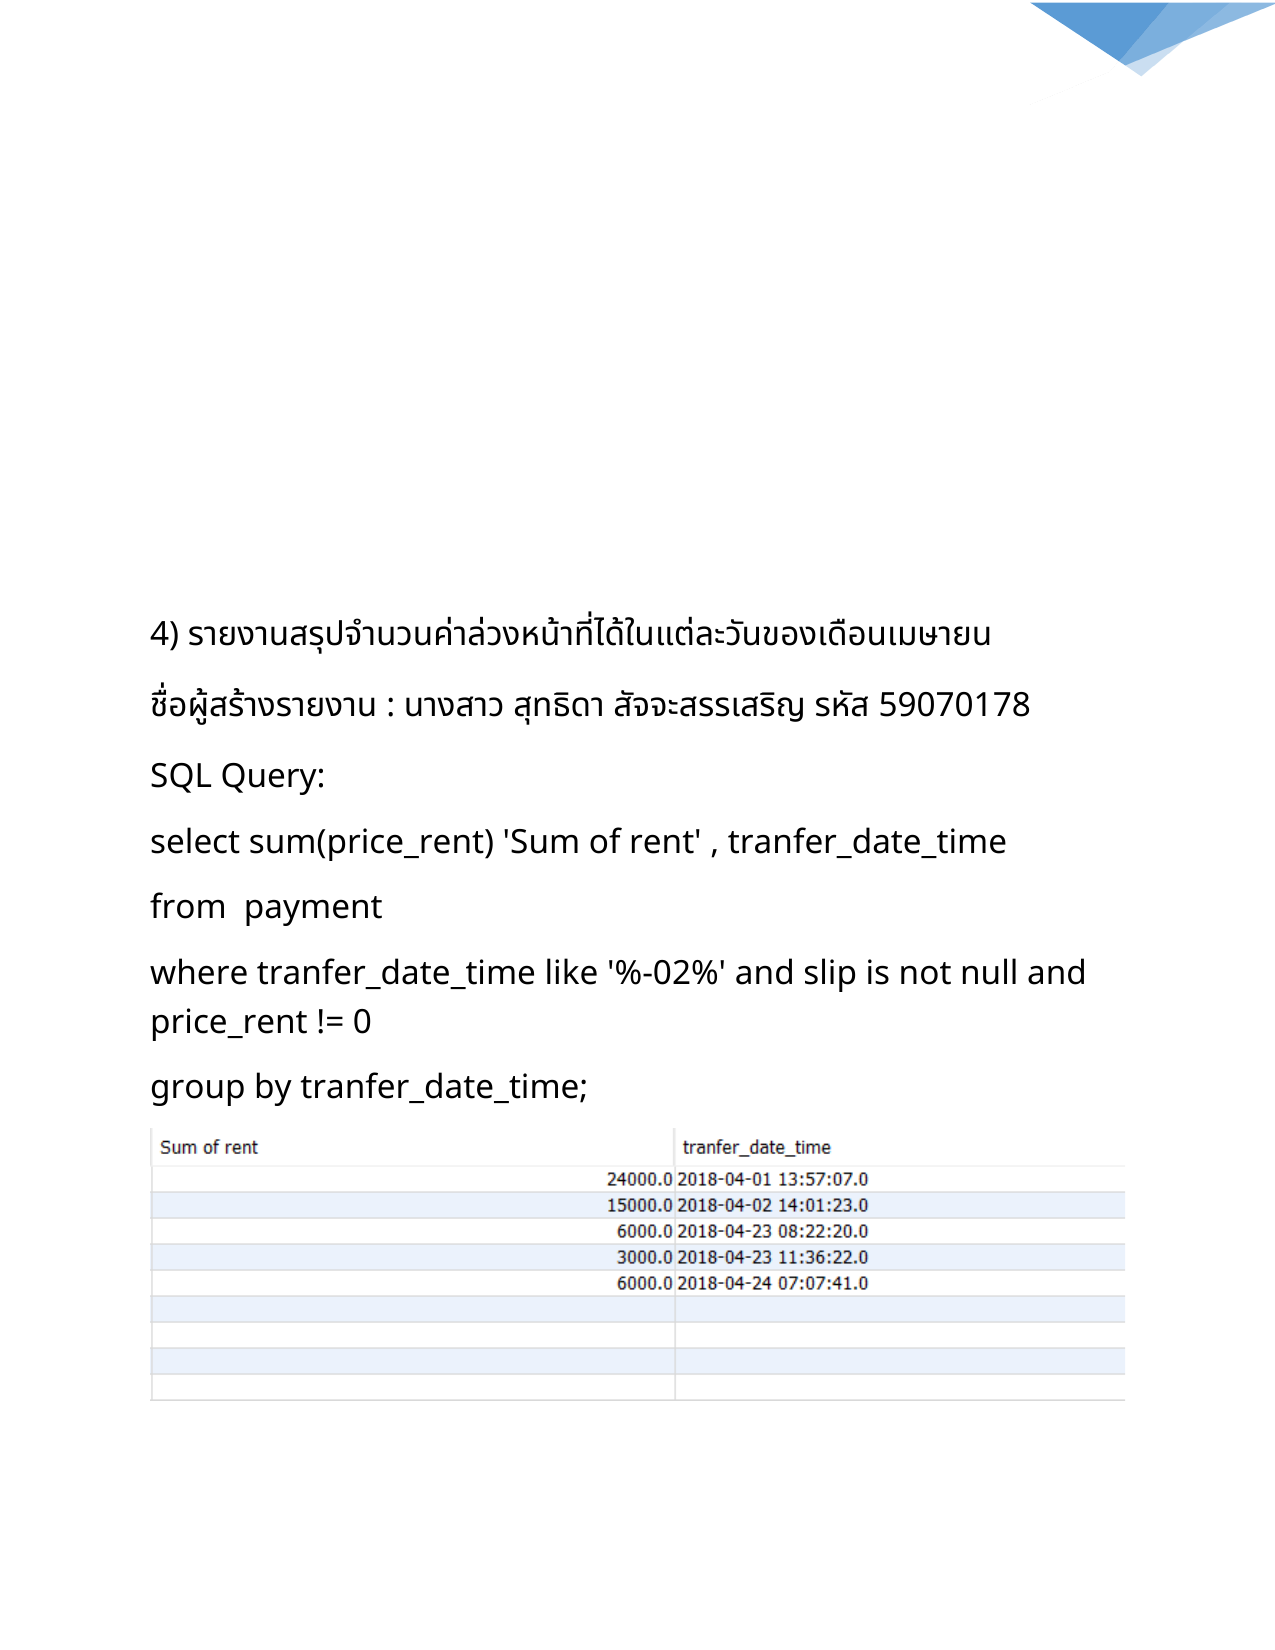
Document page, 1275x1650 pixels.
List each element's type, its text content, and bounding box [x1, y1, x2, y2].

text where tranfer_date_time like '%-02%' and slip is not null and price_rent != 0 [150, 949, 1125, 1043]
text SQL Query: [150, 752, 1125, 797]
picture [150, 1128, 1125, 1401]
text group by tranfer_date_time; [150, 1063, 1125, 1109]
text from payment [150, 883, 1125, 928]
picture [1028, 2, 1275, 171]
text select sum(price_rent) 'Sum of rent' , tranfer_date_time [150, 817, 1125, 863]
text 4) รายงานสรุปจำนวนค่าล่วงหน้าที่ได้ในแต่ละวันของเดือนเมษายน [150, 609, 1125, 660]
text ชื่อผู้สร้างรายงาน : นางสาว สุทธิดา สัจจะสรรเสริญ รหัส 59070178 [150, 681, 1125, 731]
